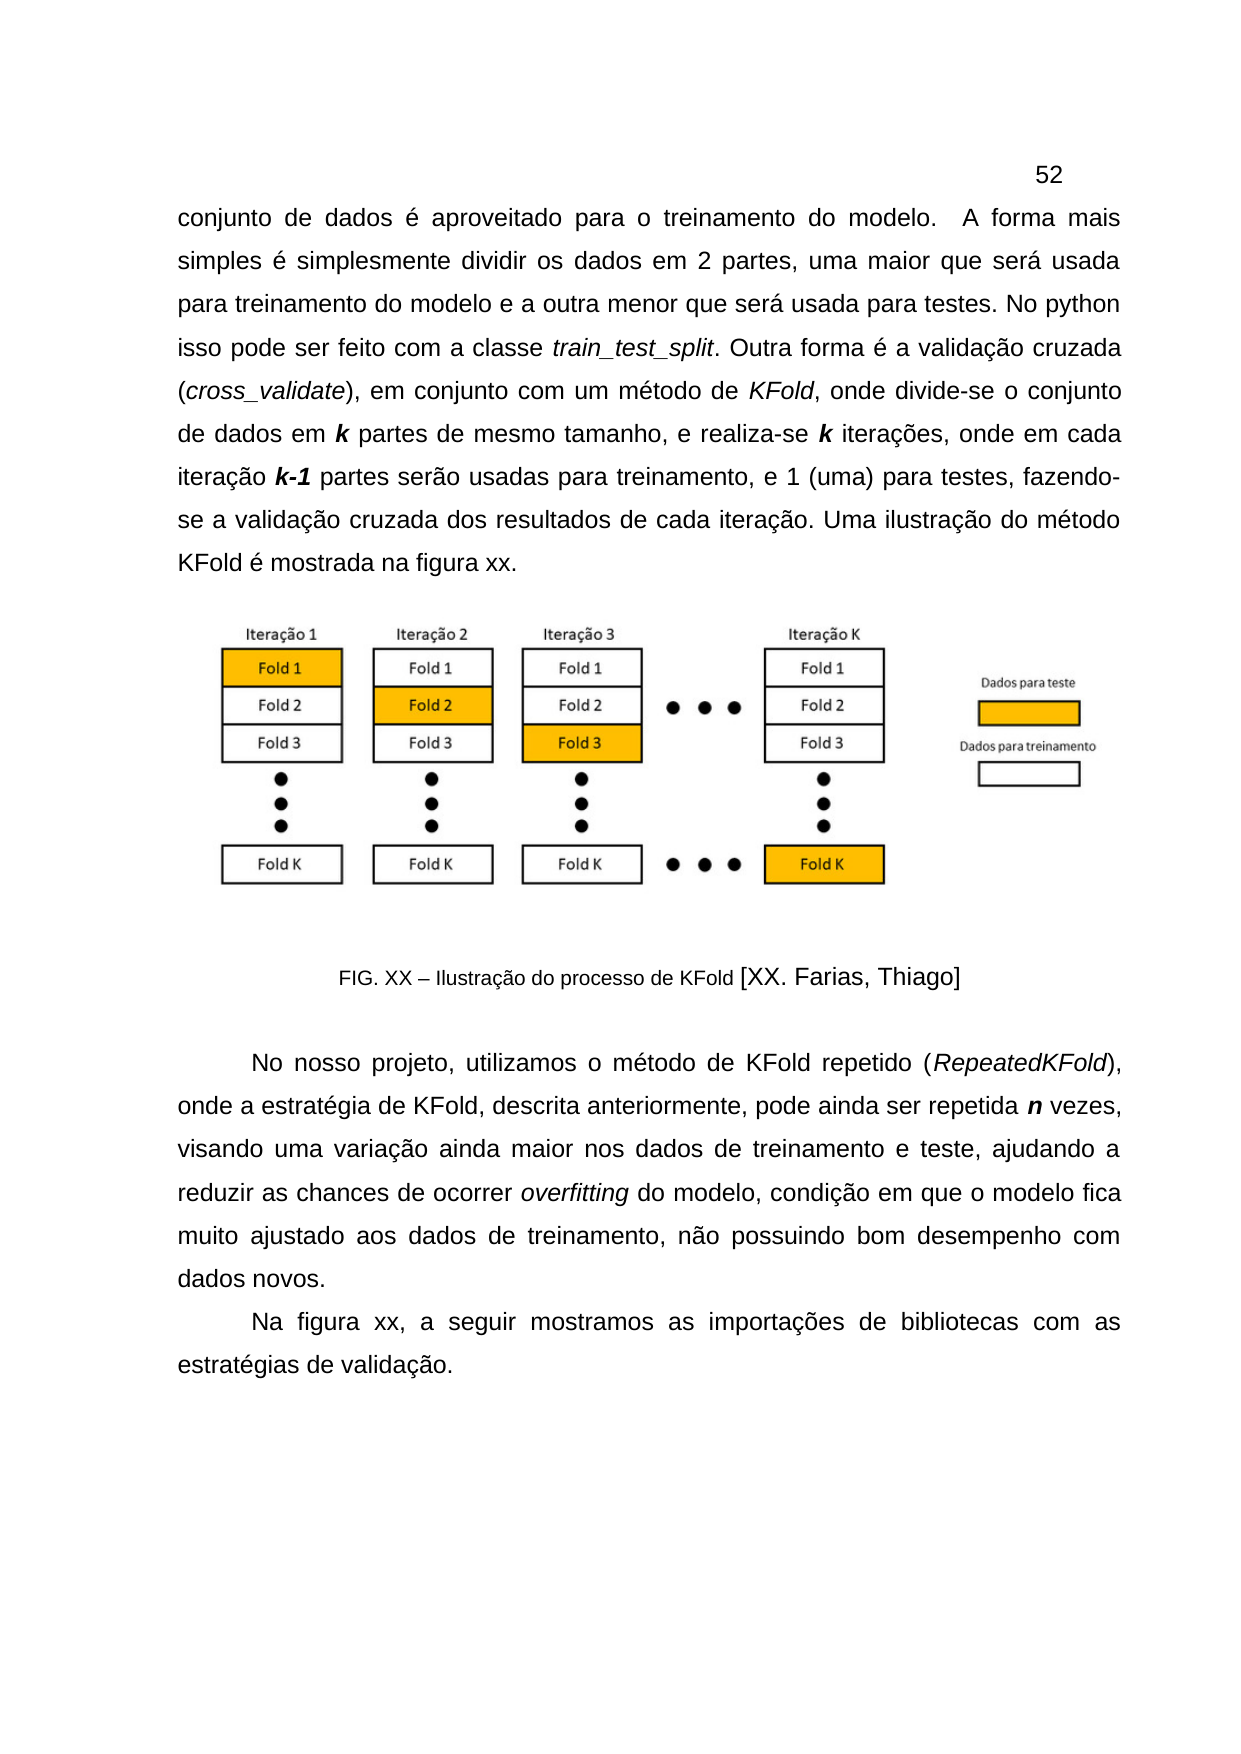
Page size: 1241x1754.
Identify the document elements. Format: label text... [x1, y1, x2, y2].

text Na figura xx, a seguir mostramos as importações de bibliotecas com as estratégias de validação. [177, 1307, 1122, 1379]
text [177, 203, 1122, 577]
text FIG. XX – Ilustração do processo de KFold [XX. Farias, Thiago] [177, 962, 1122, 991]
picture [177, 591, 1122, 948]
text No nosso projeto, utilizamos o método de KFold repetido (RepeatedKFold), onde a estratégia de KFold, descrita anteriormente, pode ainda ser repetida n vezes, visando uma variação ainda maior nos dados de treinamento e teste, ajudando a reduzir as chances de ocorrer overfitting do modelo, condição em que o modelo fica muito ajustado aos dados de treinamento, não possuindo bom desempenho com dados novos. [177, 1048, 1122, 1293]
